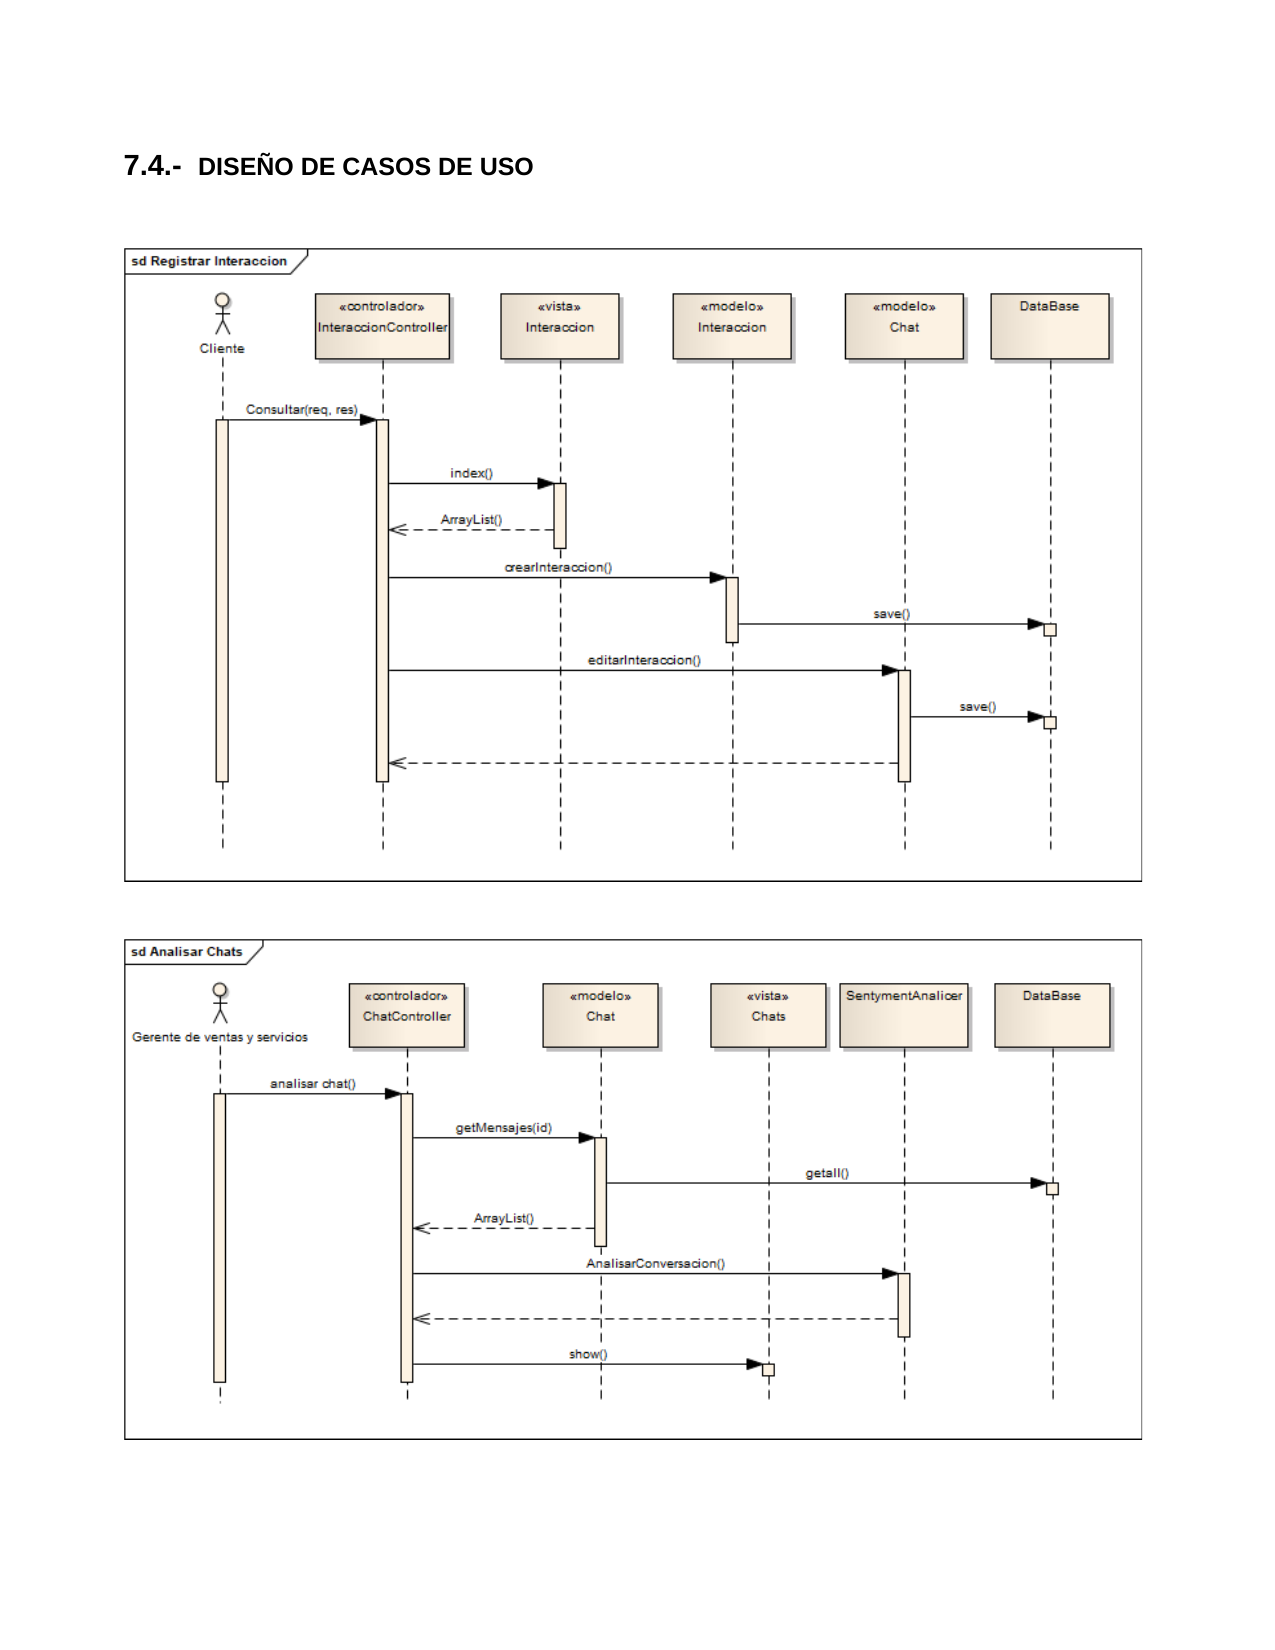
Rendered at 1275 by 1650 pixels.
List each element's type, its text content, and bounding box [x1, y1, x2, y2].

subtitle DISEÑO DE CASOS DE USO [123, 148, 1142, 181]
picture [123, 247, 1143, 882]
picture [123, 938, 1143, 1440]
